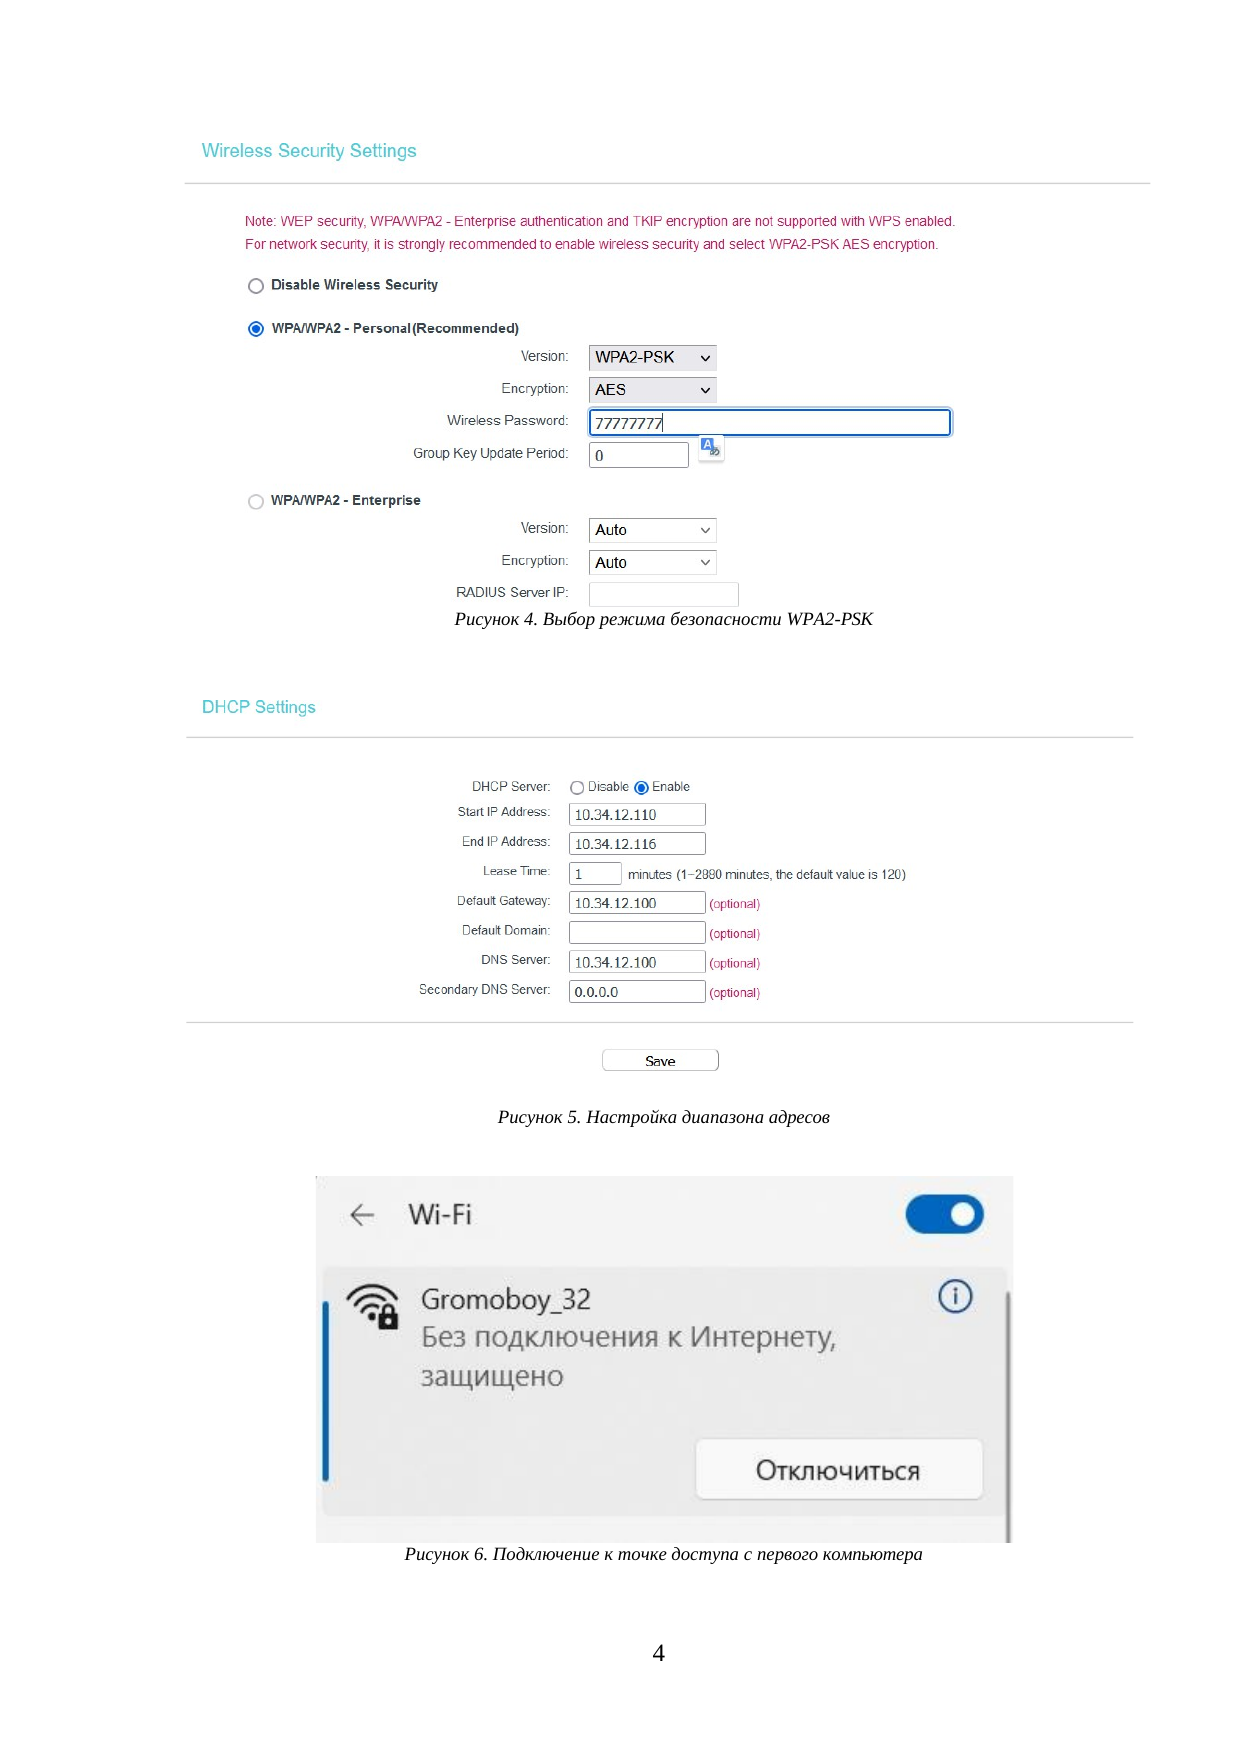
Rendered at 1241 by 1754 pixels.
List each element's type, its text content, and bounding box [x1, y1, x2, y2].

text Рисунок 4. Выбор режима безопасности WPA2-PSK [178, 608, 1152, 630]
picture [184, 143, 1151, 607]
text Рисунок 5. Настройка диапазона адресов [177, 1106, 1152, 1127]
picture [186, 700, 1134, 1071]
picture [315, 1176, 1014, 1543]
